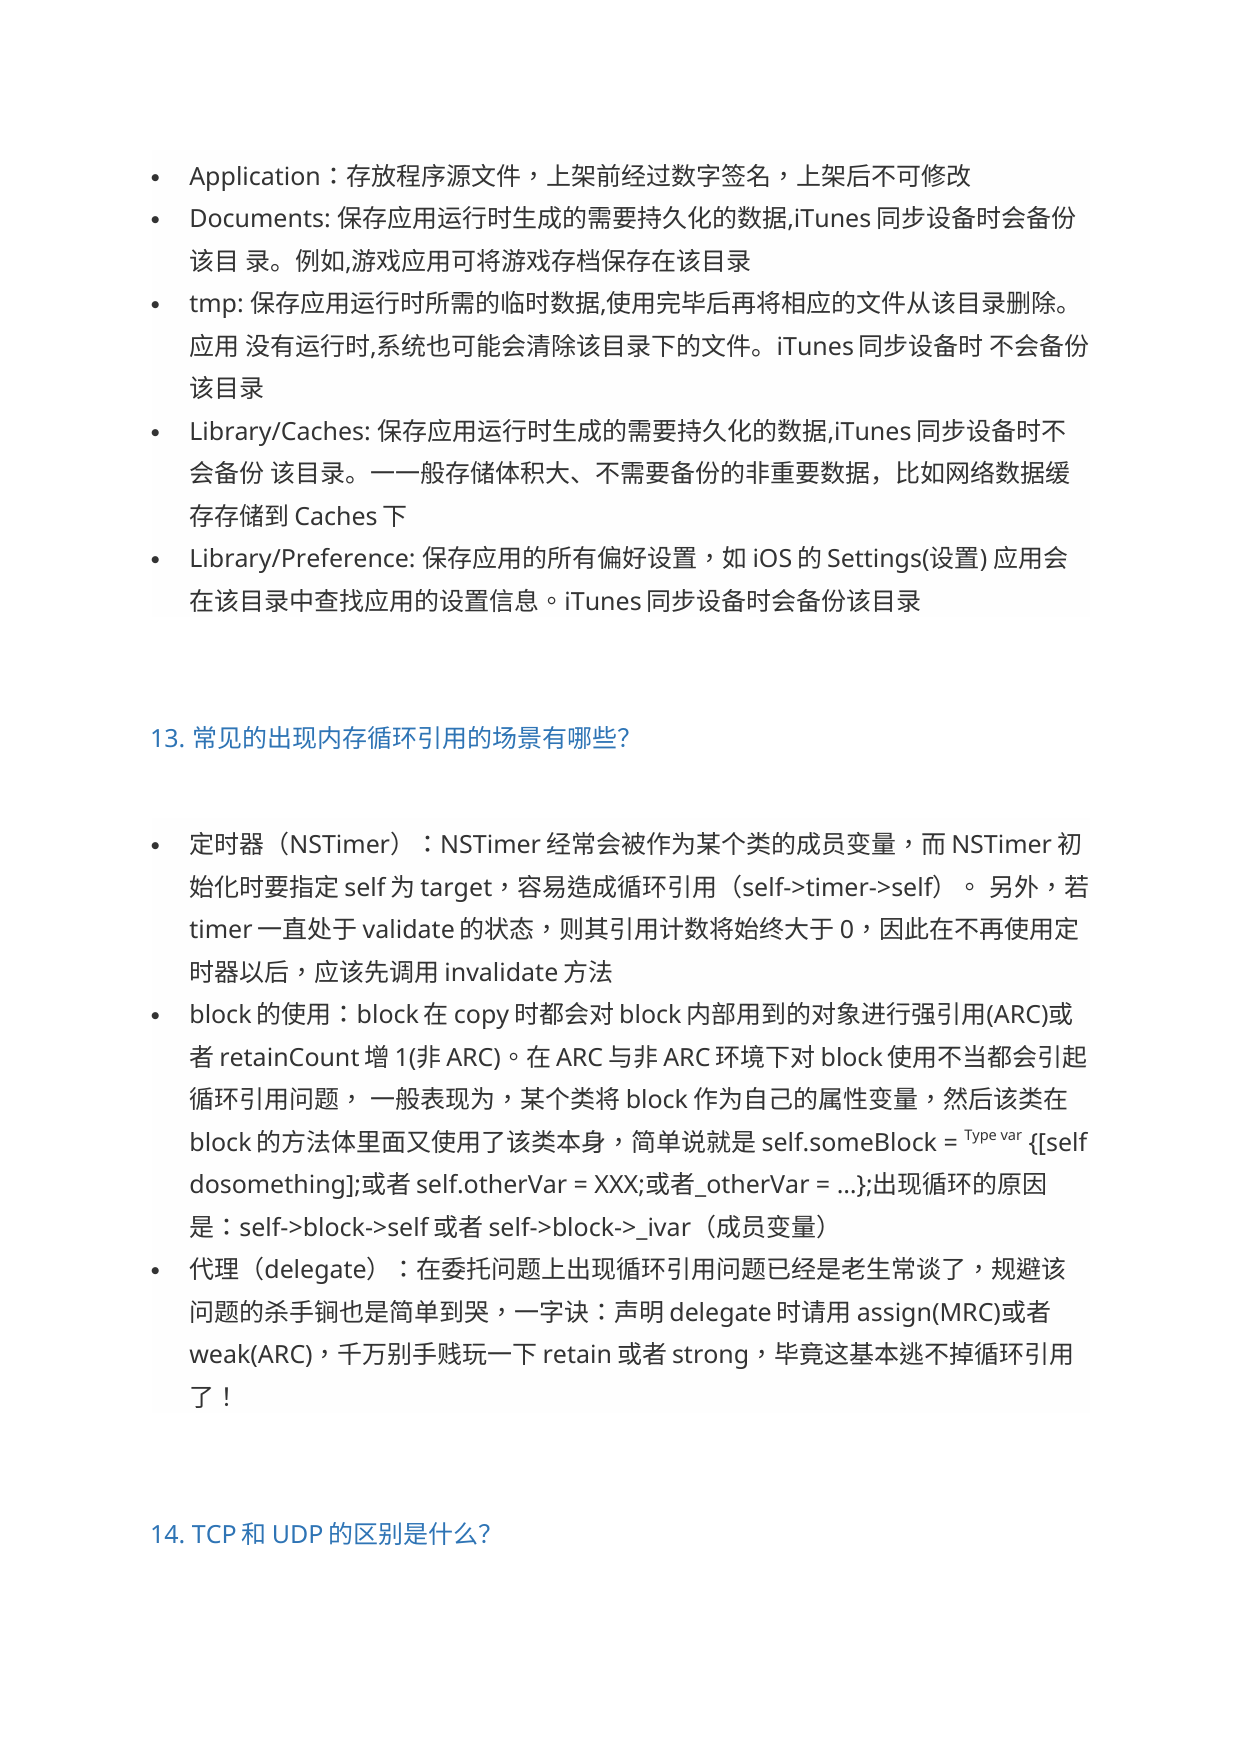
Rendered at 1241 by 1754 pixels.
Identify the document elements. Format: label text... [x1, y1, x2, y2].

list Library/Preference: 保存应用的所有偏好设置，如iOS的Settings(设置) 应⽤会在该目录中查找应⽤的设置信息。iTunes同步设备时会备份该目录 [152, 532, 1090, 617]
list block的使用：block在copy时都会对block内部用到的对象进行强引用(ARC)或者retainCount增1(非ARC)。在ARC与非ARC环境下对block使用不当都会引起循环引用问题， 一般表现为，某个类将block作为自己的属性变量，然后该类在block的方法体里面又使用了该类本身，简单说就是self.someBlock = Type var {[self dosomething];或者self.otherVar = XXX;或者_otherVar = …};出现循环的原因是：self->block->self或者self->block->_ivar（成员变量） [152, 988, 1090, 1243]
subtitle 13. 常见的出现内存循环引用的场景有哪些？ [150, 719, 1090, 755]
list 定时器（NSTimer）：NSTimer经常会被作为某个类的成员变量，而NSTimer初始化时要指定self为target，容易造成循环引用（self->timer->self）。 另外，若timer一直处于validate的状态，则其引用计数将始终大于0，因此在不再使用定时器以后，应该先调用invalidate方法 [152, 818, 1090, 988]
subtitle 14. TCP和UDP的区别是什么？ [150, 1515, 1090, 1551]
list Documents: 保存应⽤运行时生成的需要持久化的数据,iTunes同步设备时会备份该目 录。例如,游戏应用可将游戏存档保存在该目录 [152, 192, 1090, 277]
list tmp: 保存应⽤运行时所需的临时数据,使⽤完毕后再将相应的文件从该目录删除。应用 没有运行时,系统也可能会清除该目录下的文件。iTunes同步设备时 不会备份该目录 [152, 277, 1090, 405]
list Application：存放程序源文件，上架前经过数字签名，上架后不可修改 [152, 150, 1090, 192]
list Library/Caches: 保存应用运行时⽣成的需要持久化的数据,iTunes同步设备时不会备份 该目录。⼀一般存储体积大、不需要备份的非重要数据，比如网络数据缓存存储到Caches下 [152, 405, 1090, 532]
list 代理（delegate）：在委托问题上出现循环引用问题已经是老生常谈了，规避该问题的杀手锏也是简单到哭，一字诀：声明delegate时请用assign(MRC)或者weak(ARC)，千万别手贱玩一下retain或者strong，毕竟这基本逃不掉循环引用了！ [152, 1243, 1090, 1413]
